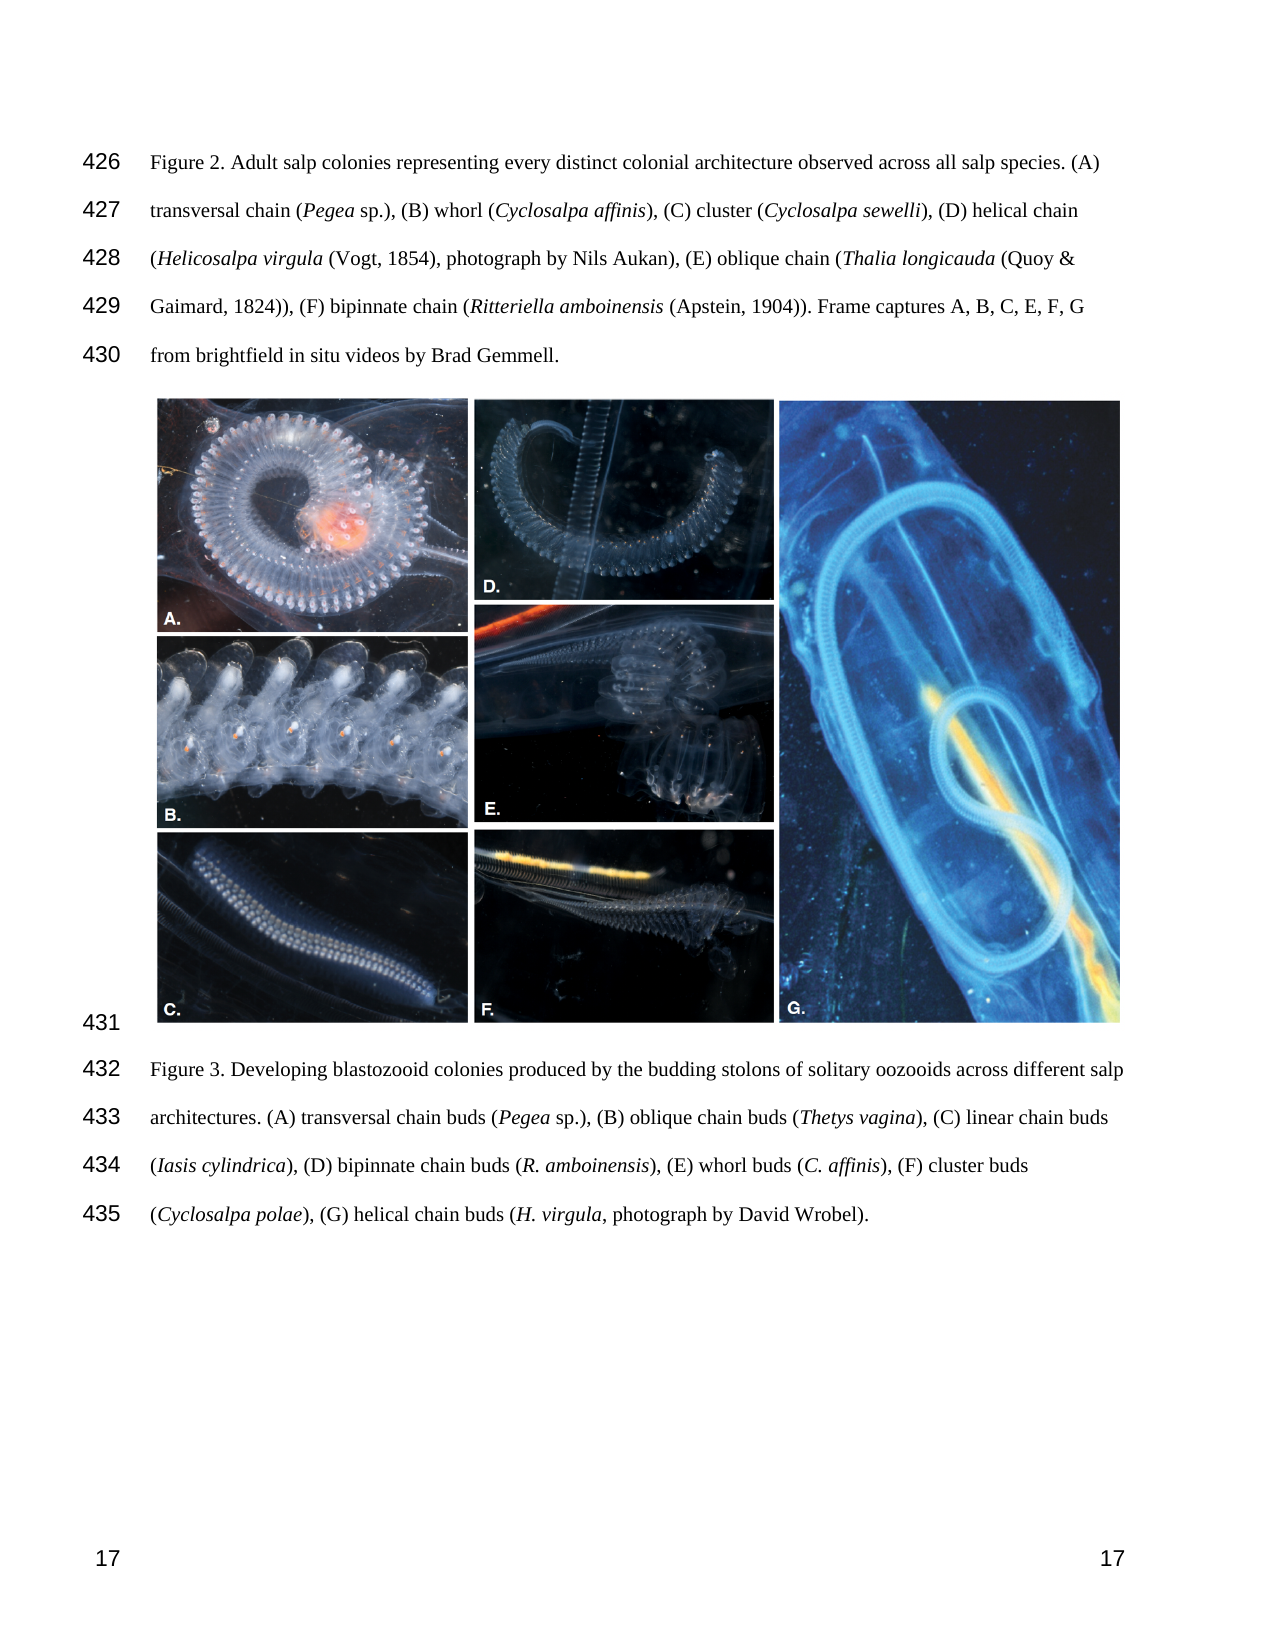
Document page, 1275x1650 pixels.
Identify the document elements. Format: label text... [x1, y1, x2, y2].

text Figure 3. Developing blastozooid colonies produced by the budding stolons of solitary oozooids across different salp architectures. (A) transversal chain buds (Pegea sp.), (B) oblique chain buds (Thetys vagina), (C) linear chain buds (Iasis cylindrica), (D) bipinnate chain buds (R. amboinensis), (E) whorl buds (C. affinis), (F) cluster buds (Cyclosalpa polae), (G) helical chain buds (H. virgula, photograph by David Wrobel). [150, 1057, 1125, 1226]
picture [150, 390, 1125, 1031]
text Figure 2. Adult salp colonies representing every distinct colonial architecture observed across all salp species. (A) transversal chain (Pegea sp.), (B) whorl (Cyclosalpa affinis), (C) cluster (Cyclosalpa sewelli), (D) helical chain (Helicosalpa virgula (Vogt, 1854), photograph by Nils Aukan), (E) oblique chain (Thalia longicauda (Quoy & Gaimard, 1824)), (F) bipinnate chain (Ritteriella amboinensis (Apstein, 1904)). Frame captures A, B, C, E, F, G from brightfield in situ videos by Brad Gemmell. [150, 150, 1125, 367]
